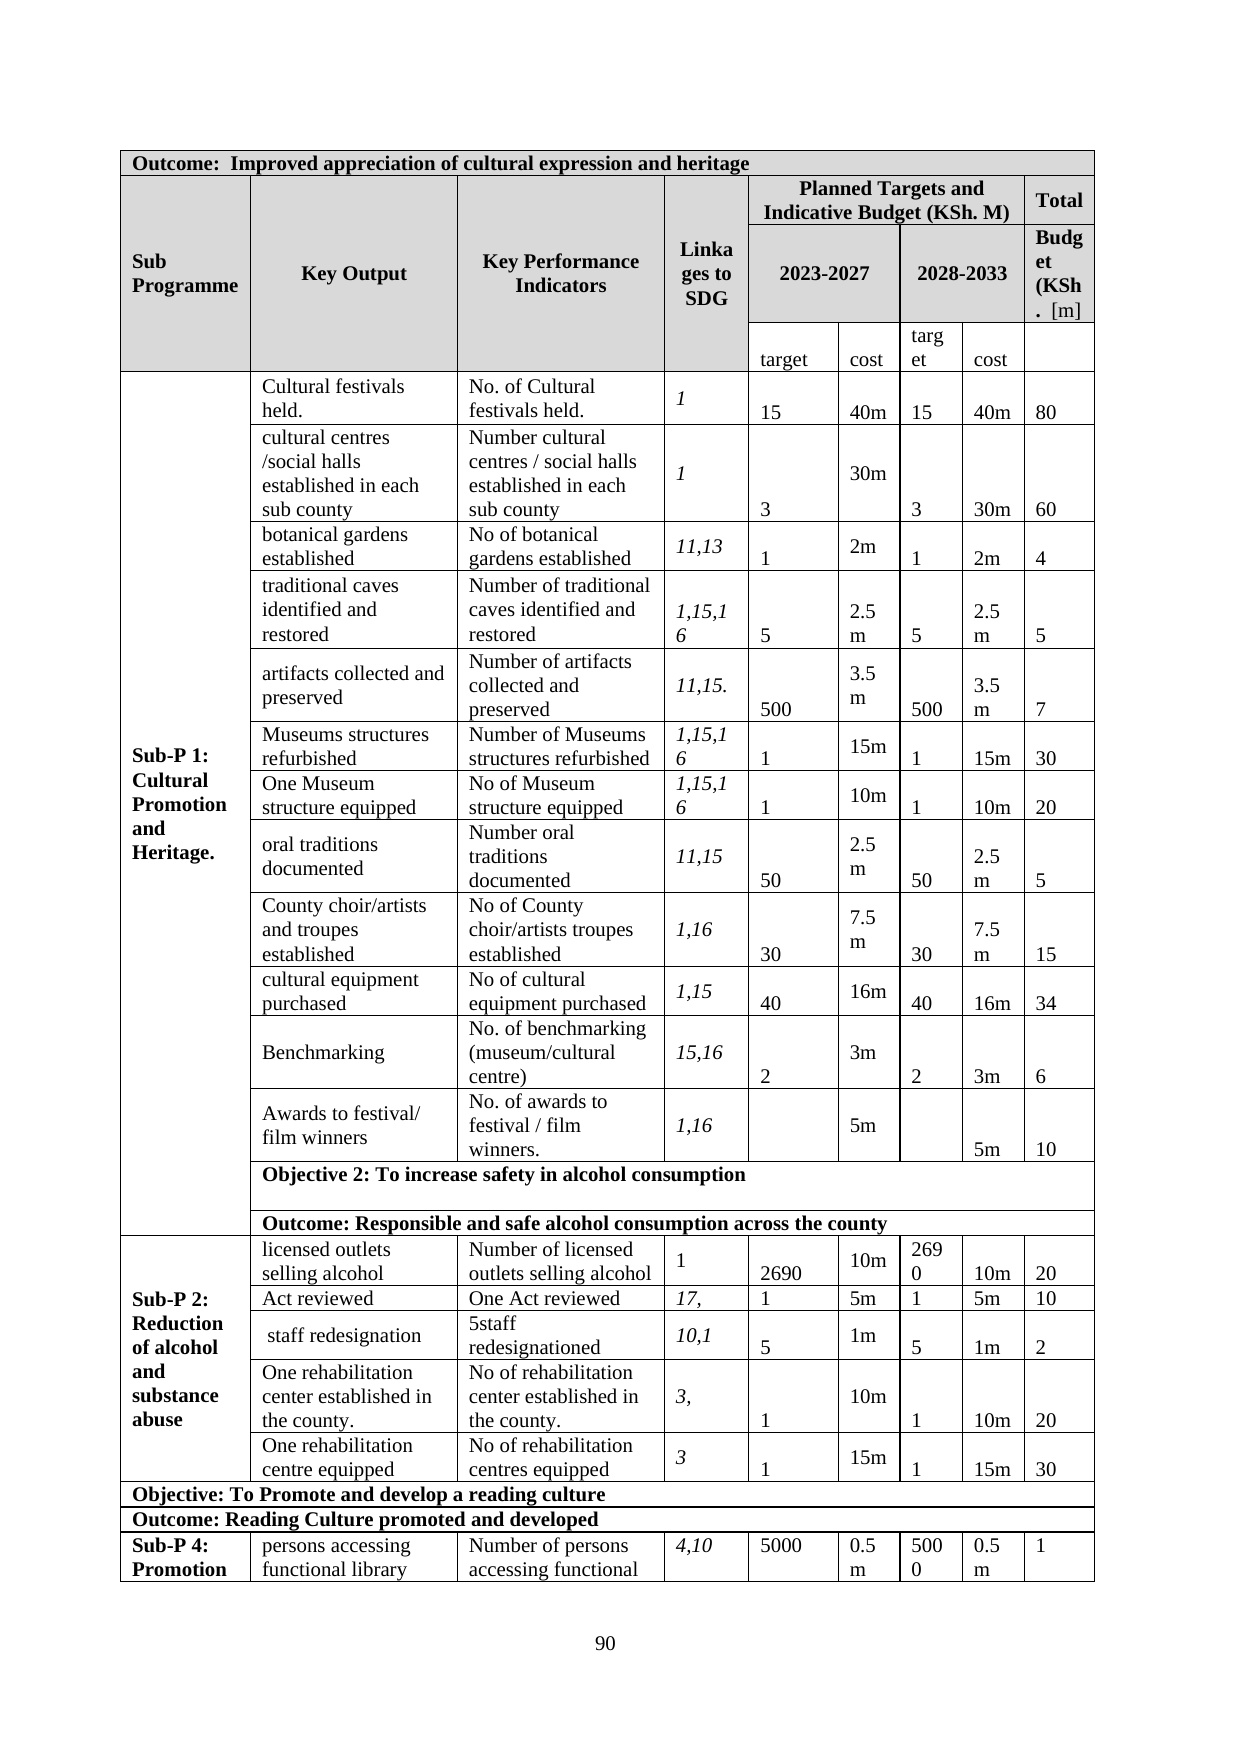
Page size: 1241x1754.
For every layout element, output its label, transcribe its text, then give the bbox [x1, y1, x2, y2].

table_cell 1,15,16 [665, 722, 748, 770]
table_cell 40m [963, 372, 1024, 424]
table_cell 7.5m [963, 893, 1024, 966]
table_cell 2.5m [963, 820, 1024, 892]
table_cell 1m [963, 1311, 1024, 1359]
table_cell Key Output [251, 176, 457, 371]
table_cell 80 [1025, 372, 1094, 424]
table_cell 5 [749, 571, 838, 647]
table_cell 15m [839, 722, 899, 770]
table_cell Sub-P 2: Reduction of alcohol and substance abuse [121, 1236, 250, 1481]
table_cell 10m [963, 1236, 1024, 1284]
table_cell 5000 [749, 1533, 838, 1581]
table_cell No of rehabilitation centres equipped [458, 1433, 664, 1481]
table_cell Benchmarking [251, 1016, 457, 1088]
table_cell cost [839, 323, 899, 371]
table_cell 3m [839, 1016, 899, 1088]
table_cell 2 [1025, 1311, 1094, 1359]
table_cell 15 [901, 372, 962, 424]
table_cell target [749, 323, 838, 371]
table_cell 34 [1025, 967, 1094, 1015]
table_cell 2690 [749, 1236, 838, 1284]
table_cell 30m [963, 425, 1024, 521]
table_cell [901, 1089, 962, 1161]
table_cell 20 [1025, 771, 1094, 819]
table_cell [749, 1089, 838, 1161]
table_cell 17, [665, 1286, 748, 1310]
table_cell 30m [839, 425, 899, 521]
table_cell 15 [1025, 893, 1094, 966]
table_cell 5 [1025, 820, 1094, 892]
table_cell No of County choir/artists troupes established [458, 893, 664, 966]
table_cell 40 [901, 967, 962, 1015]
table_cell 30 [901, 893, 962, 966]
table_cell 10m [839, 1236, 899, 1284]
table_cell Awards to festival/ film winners [251, 1089, 457, 1161]
table_cell 1 [665, 372, 748, 424]
table_cell 1 [901, 1433, 962, 1481]
table_cell 2 [901, 1016, 962, 1088]
table_cell 1,15,16 [665, 771, 748, 819]
table_cell Outcome: Improved appreciation of cultural expression and heritage [121, 151, 1094, 175]
table_cell 4,10 [665, 1533, 748, 1581]
table_cell No. of Cultural festivals held. [458, 372, 664, 424]
table_cell 1 [1025, 1533, 1094, 1581]
table_cell 6 [1025, 1016, 1094, 1088]
table_cell 3, [665, 1360, 748, 1432]
table_cell 20 [1025, 1236, 1094, 1284]
table_cell Number oral traditions documented [458, 820, 664, 892]
table_cell 15m [839, 1433, 899, 1481]
table_cell 1 [749, 1360, 838, 1432]
table_cell 11,15 [665, 820, 748, 892]
table_cell One rehabilitation center established in the county. [251, 1360, 457, 1432]
table_cell 0.5m [963, 1533, 1024, 1581]
table_cell 5 [901, 1311, 962, 1359]
table_cell 5000 [901, 1533, 962, 1581]
table_cell One Museum structure equipped [251, 771, 457, 819]
table_cell licensed outlets selling alcohol [251, 1236, 457, 1284]
table_cell 15m [963, 722, 1024, 770]
table_cell traditional caves identified and restored [251, 571, 457, 647]
table_cell Cultural festivals held. [251, 372, 457, 424]
table_cell No of cultural equipment purchased [458, 967, 664, 1015]
table_cell 10m [963, 771, 1024, 819]
table_cell 2023-2027 [749, 225, 899, 322]
table_cell Linkages to SDG [665, 176, 748, 371]
table_cell Outcome: Responsible and safe alcohol consumption across the county [251, 1211, 1094, 1235]
table_cell cultural centres /social halls established in each sub county [251, 425, 457, 521]
table_cell 2028-2033 [901, 225, 1024, 322]
table_cell 1m [839, 1311, 899, 1359]
table_cell 1 [901, 771, 962, 819]
table_cell 2m [963, 522, 1024, 570]
table_cell 1 [665, 1236, 748, 1284]
table_cell 50 [749, 820, 838, 892]
table_cell 5 [749, 1311, 838, 1359]
table_cell 1 [749, 522, 838, 570]
table_cell 2m [839, 522, 899, 570]
table_cell Museums structures refurbished [251, 722, 457, 770]
table_cell Planned Targets and Indicative Budget (KSh. M) [749, 176, 1024, 224]
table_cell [458, 1533, 664, 1581]
table_cell 30 [749, 893, 838, 966]
table_cell 500 [901, 649, 962, 721]
table_cell Sub Programme [121, 176, 250, 371]
table_cell Budget (KSh. [m] [1025, 225, 1094, 322]
table_cell No. of benchmarking (museum/cultural centre) [458, 1016, 664, 1088]
table_cell 10m [839, 771, 899, 819]
table_cell 1 [901, 1286, 962, 1310]
table_cell 11,13 [665, 522, 748, 570]
table_cell 3 [901, 425, 962, 521]
table_cell 2.5m [839, 571, 899, 647]
table_cell Objective: To Promote and develop a reading culture [121, 1482, 1094, 1506]
table_cell 1 [901, 522, 962, 570]
table_cell 30 [1025, 722, 1094, 770]
table_cell 1,16 [665, 1089, 748, 1161]
table_cell 3.5m [963, 649, 1024, 721]
table_cell 1 [749, 771, 838, 819]
table_cell oral traditions documented [251, 820, 457, 892]
table_cell 4 [1025, 522, 1094, 570]
table_cell Sub-P 1: Cultural Promotion and Heritage. [121, 372, 250, 1235]
table_cell 60 [1025, 425, 1094, 521]
table_cell 3m [963, 1016, 1024, 1088]
table_cell 1 [665, 425, 748, 521]
table_cell 16m [963, 967, 1024, 1015]
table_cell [121, 1533, 250, 1581]
table_cell 40 [749, 967, 838, 1015]
table_cell 10m [963, 1360, 1024, 1432]
table_cell 1 [749, 1286, 838, 1310]
table_cell One rehabilitation centre equipped [251, 1433, 457, 1481]
table_cell 2.5m [839, 820, 899, 892]
table_cell 2 [749, 1016, 838, 1088]
table_cell artifacts collected and preserved [251, 649, 457, 721]
table_cell 1 [749, 722, 838, 770]
table_cell staff redesignation [251, 1311, 457, 1359]
table_cell 1 [749, 1433, 838, 1481]
table_cell Number of Museums structures refurbished [458, 722, 664, 770]
table_cell [1025, 323, 1094, 371]
table_cell Number of artifacts collected and preserved [458, 649, 664, 721]
table_cell 3 [749, 425, 838, 521]
table_cell 1,16 [665, 893, 748, 966]
table_cell Total [1025, 176, 1094, 224]
table_cell 5m [963, 1089, 1024, 1161]
table_cell target [901, 323, 962, 371]
table_cell No of Museum structure equipped [458, 771, 664, 819]
table_cell 500 [749, 649, 838, 721]
table_cell 2.5m [963, 571, 1024, 647]
table_cell Act reviewed [251, 1286, 457, 1310]
table_cell No of botanical gardens established [458, 522, 664, 570]
table_cell 15,16 [665, 1016, 748, 1088]
table_cell 10,1 [665, 1311, 748, 1359]
table_cell Objective 2: To increase safety in alcohol consumption [251, 1162, 1094, 1210]
table_cell Number of traditional caves identified and restored [458, 571, 664, 647]
table_cell 1,15,16 [665, 571, 748, 647]
table_cell 5m [839, 1286, 899, 1310]
table_cell 0.5m [839, 1533, 899, 1581]
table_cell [251, 1533, 457, 1581]
table_cell County choir/artists and troupes established [251, 893, 457, 966]
table_cell 3.5m [839, 649, 899, 721]
table_cell 30 [1025, 1433, 1094, 1481]
table_cell Key Performance Indicators [458, 176, 664, 371]
table_cell 1,15 [665, 967, 748, 1015]
table_cell Number cultural centres / social halls established in each sub county [458, 425, 664, 521]
table_cell cultural equipment purchased [251, 967, 457, 1015]
table_cell 10 [1025, 1089, 1094, 1161]
table_cell 5 [1025, 571, 1094, 647]
table_cell 5m [839, 1089, 899, 1161]
table_cell 3 [665, 1433, 748, 1481]
table_cell 16m [839, 967, 899, 1015]
table_cell 5 [901, 571, 962, 647]
table_cell 10 [1025, 1286, 1094, 1310]
table_cell No of rehabilitation center established in the county. [458, 1360, 664, 1432]
table_cell Number of licensed outlets selling alcohol [458, 1236, 664, 1284]
table_cell 7 [1025, 649, 1094, 721]
table_cell botanical gardens established [251, 522, 457, 570]
table_cell One Act reviewed [458, 1286, 664, 1310]
table_cell 10m [839, 1360, 899, 1432]
table_cell 7.5m [839, 893, 899, 966]
table_cell 1 [901, 1360, 962, 1432]
table_cell 15 [749, 372, 838, 424]
table_cell 2690 [901, 1236, 962, 1284]
table_cell 1 [901, 722, 962, 770]
table_cell Outcome: Reading Culture promoted and developed [121, 1508, 1094, 1531]
table_cell 40m [839, 372, 899, 424]
table_cell 50 [901, 820, 962, 892]
table_cell 11,15. [665, 649, 748, 721]
table_cell 20 [1025, 1360, 1094, 1432]
table_cell 5staff redesignationed [458, 1311, 664, 1359]
table_cell No. of awards to festival / film winners. [458, 1089, 664, 1161]
table_cell cost [963, 323, 1024, 371]
table_cell 5m [963, 1286, 1024, 1310]
table_cell 15m [963, 1433, 1024, 1481]
